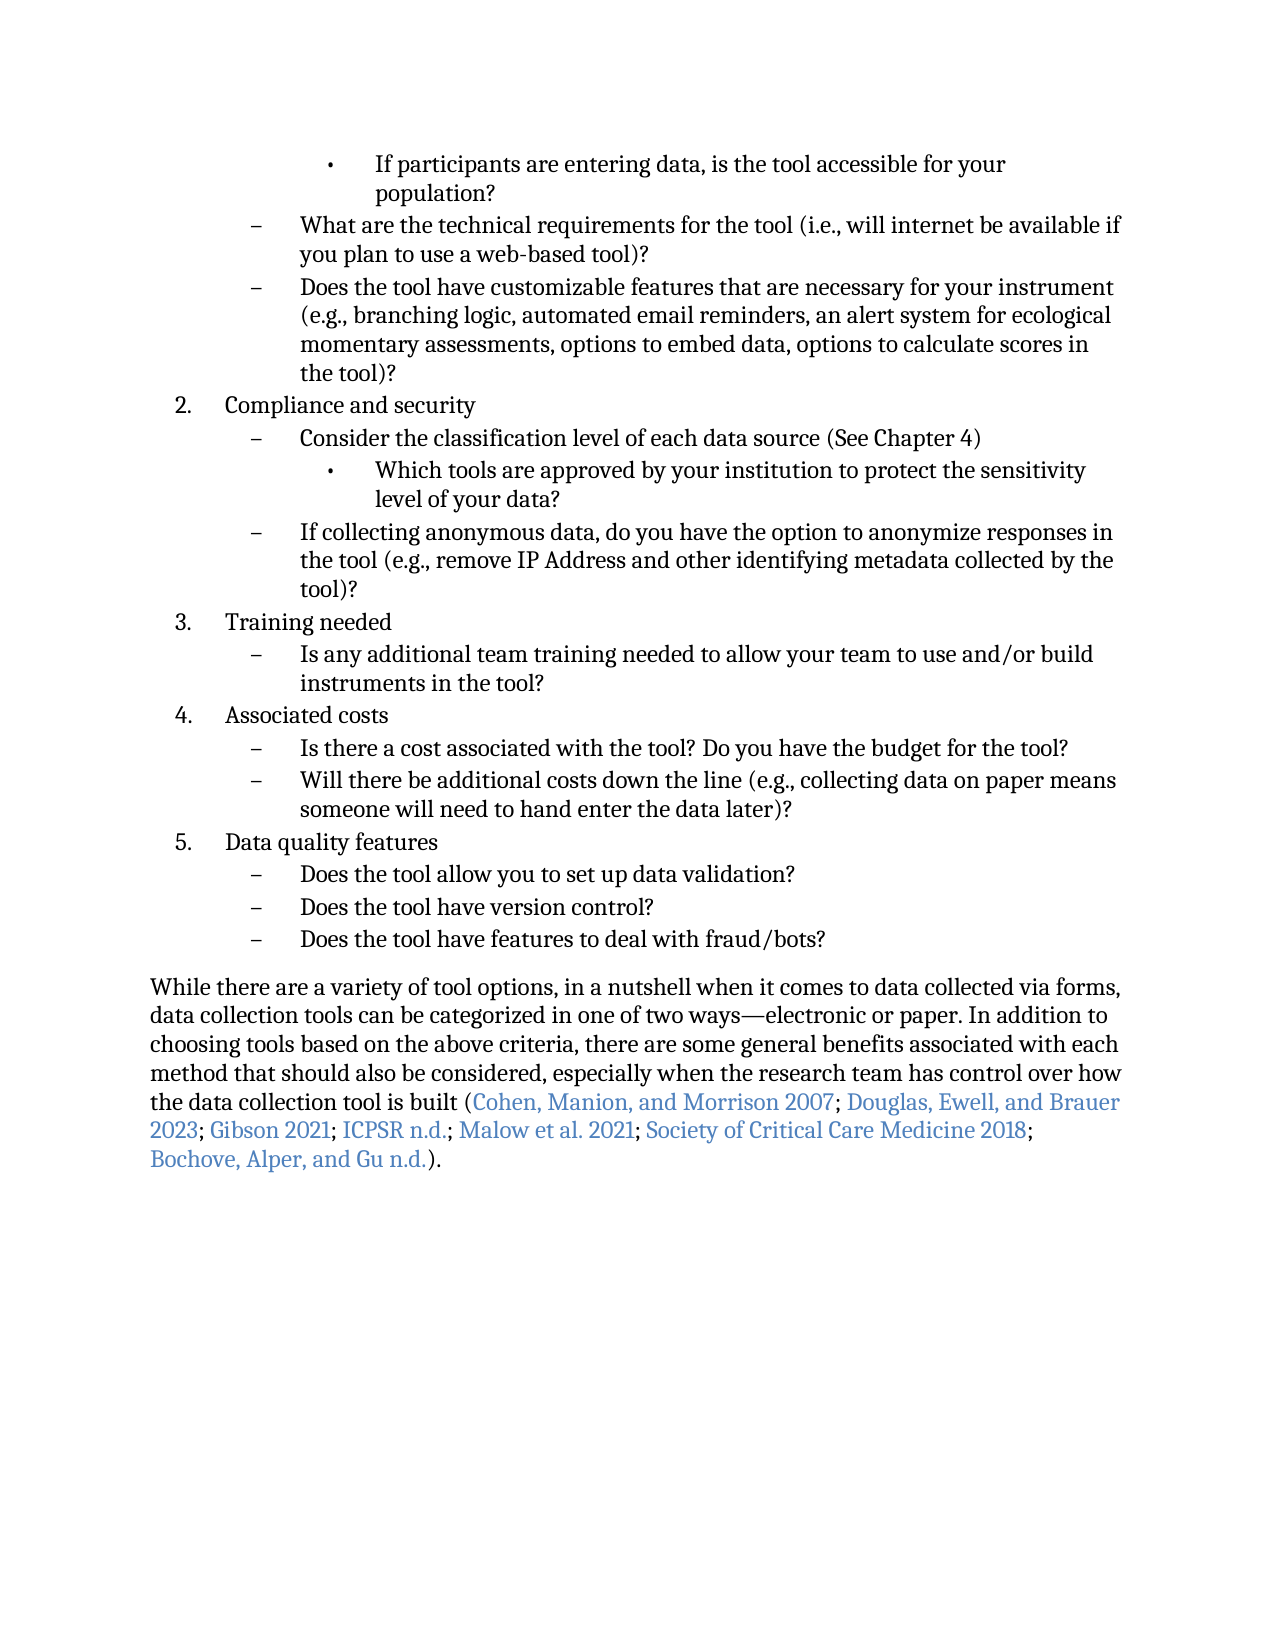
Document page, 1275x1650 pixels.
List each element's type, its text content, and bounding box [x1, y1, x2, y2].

list Does the tool have version control? [250, 892, 1125, 921]
list Does the tool allow you to set up data validation? [250, 860, 1125, 889]
list Will there be additional costs down the line (e.g., collecting data on paper means someone will need to hand enter the data later)? [250, 766, 1125, 824]
list Is any additional team training needed to allow your team to use and/or build instruments in the tool? [250, 640, 1125, 697]
list Is there a cost associated with the tool? Do you have the budget for the tool? [250, 734, 1125, 762]
list Training needed [175, 607, 1125, 636]
list Which tools are approved by your institution to protect the sensitivity level of your data? [325, 456, 1125, 514]
list If participants are entering data, is the tool accessible for your population? [325, 150, 1125, 207]
list Compliance and security [175, 391, 1125, 420]
text While there are a variety of tool options, in a nutshell when it comes to data collected via forms, data collection tools can be categorized in one of two ways—electronic or paper. In addition to choosing tools based on the above criteria, there are some general benefits associated with each method that should also be considered, especially when the research team has control over how the data collection tool is built (Cohen, Manion, and Morrison 2007; Douglas, Ewell, and Brauer 2023; Gibson 2021; ICPSR n.d.; Malow et al. 2021; Society of Critical Care Medicine 2018; Bochove, Alper, and Gu n.d.). [150, 972, 1125, 1174]
list Does the tool have customizable features that are necessary for your instrument (e.g., branching logic, automated email reminders, an alert system for ecological momentary assessments, options to embed data, options to calculate scores in the tool)? [250, 272, 1125, 387]
list Data quality features [175, 827, 1125, 856]
list If collecting anonymous data, do you have the option to anonymize responses in the tool (e.g., remove IP Address and other identifying metadata collected by the tool)? [250, 517, 1125, 604]
list Associated costs [175, 701, 1125, 730]
list Consider the classification level of each data source (See Chapter 4) [250, 424, 1125, 452]
list Does the tool have features to deal with fraud/bots? [250, 925, 1125, 954]
list What are the technical requirements for the tool (i.e., will internet be available if you plan to use a web-based tool)? [250, 211, 1125, 269]
